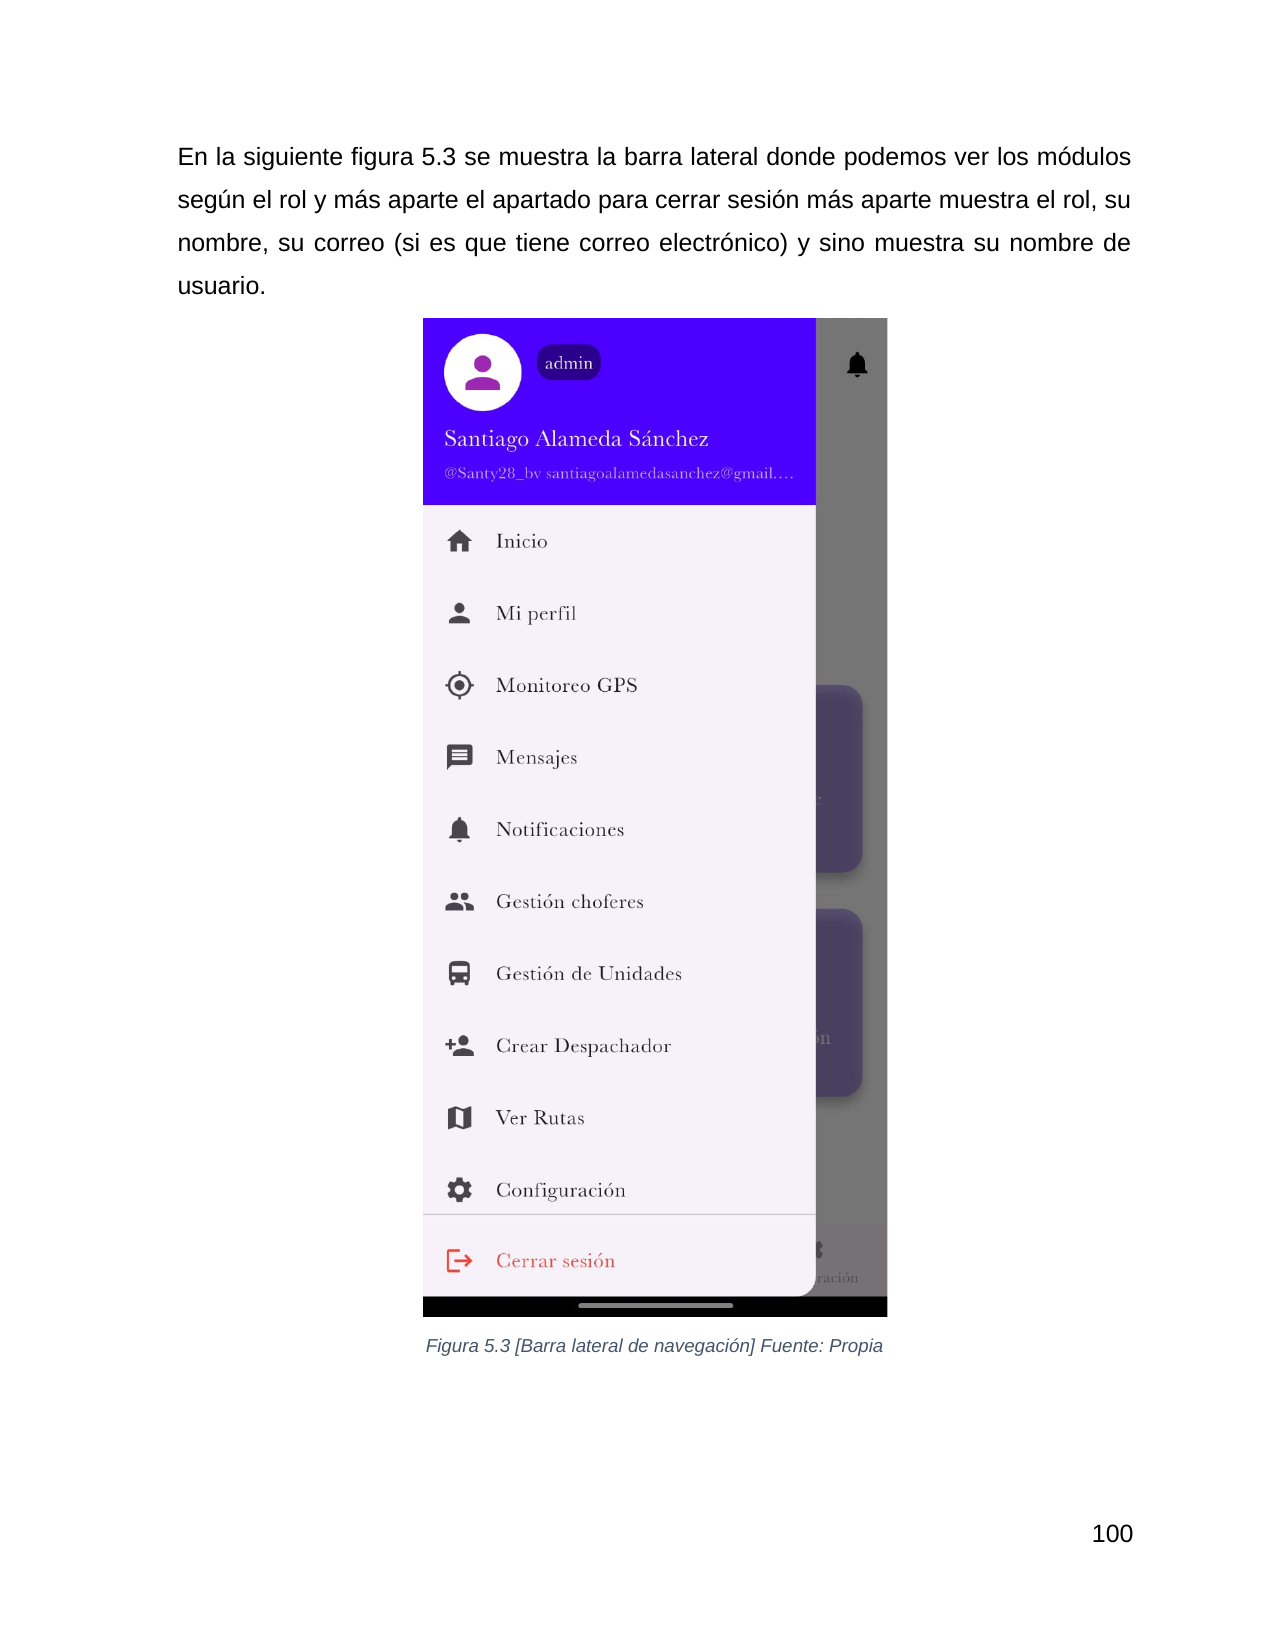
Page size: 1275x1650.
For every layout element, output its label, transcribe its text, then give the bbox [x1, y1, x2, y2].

picture [423, 318, 888, 1317]
text En la siguiente figura 5.3 se muestra la barra lateral donde podemos ver los módulos según el rol y más aparte el apartado para cerrar sesión más aparte muestra el rol, su nombre, su correo (si es que tiene correo electrónico) y sino muestra su nombre de usuario. [177, 142, 1133, 300]
text Figura 5.3 [Barra lateral de navegación] Fuente: Propia [177, 1335, 1133, 1357]
